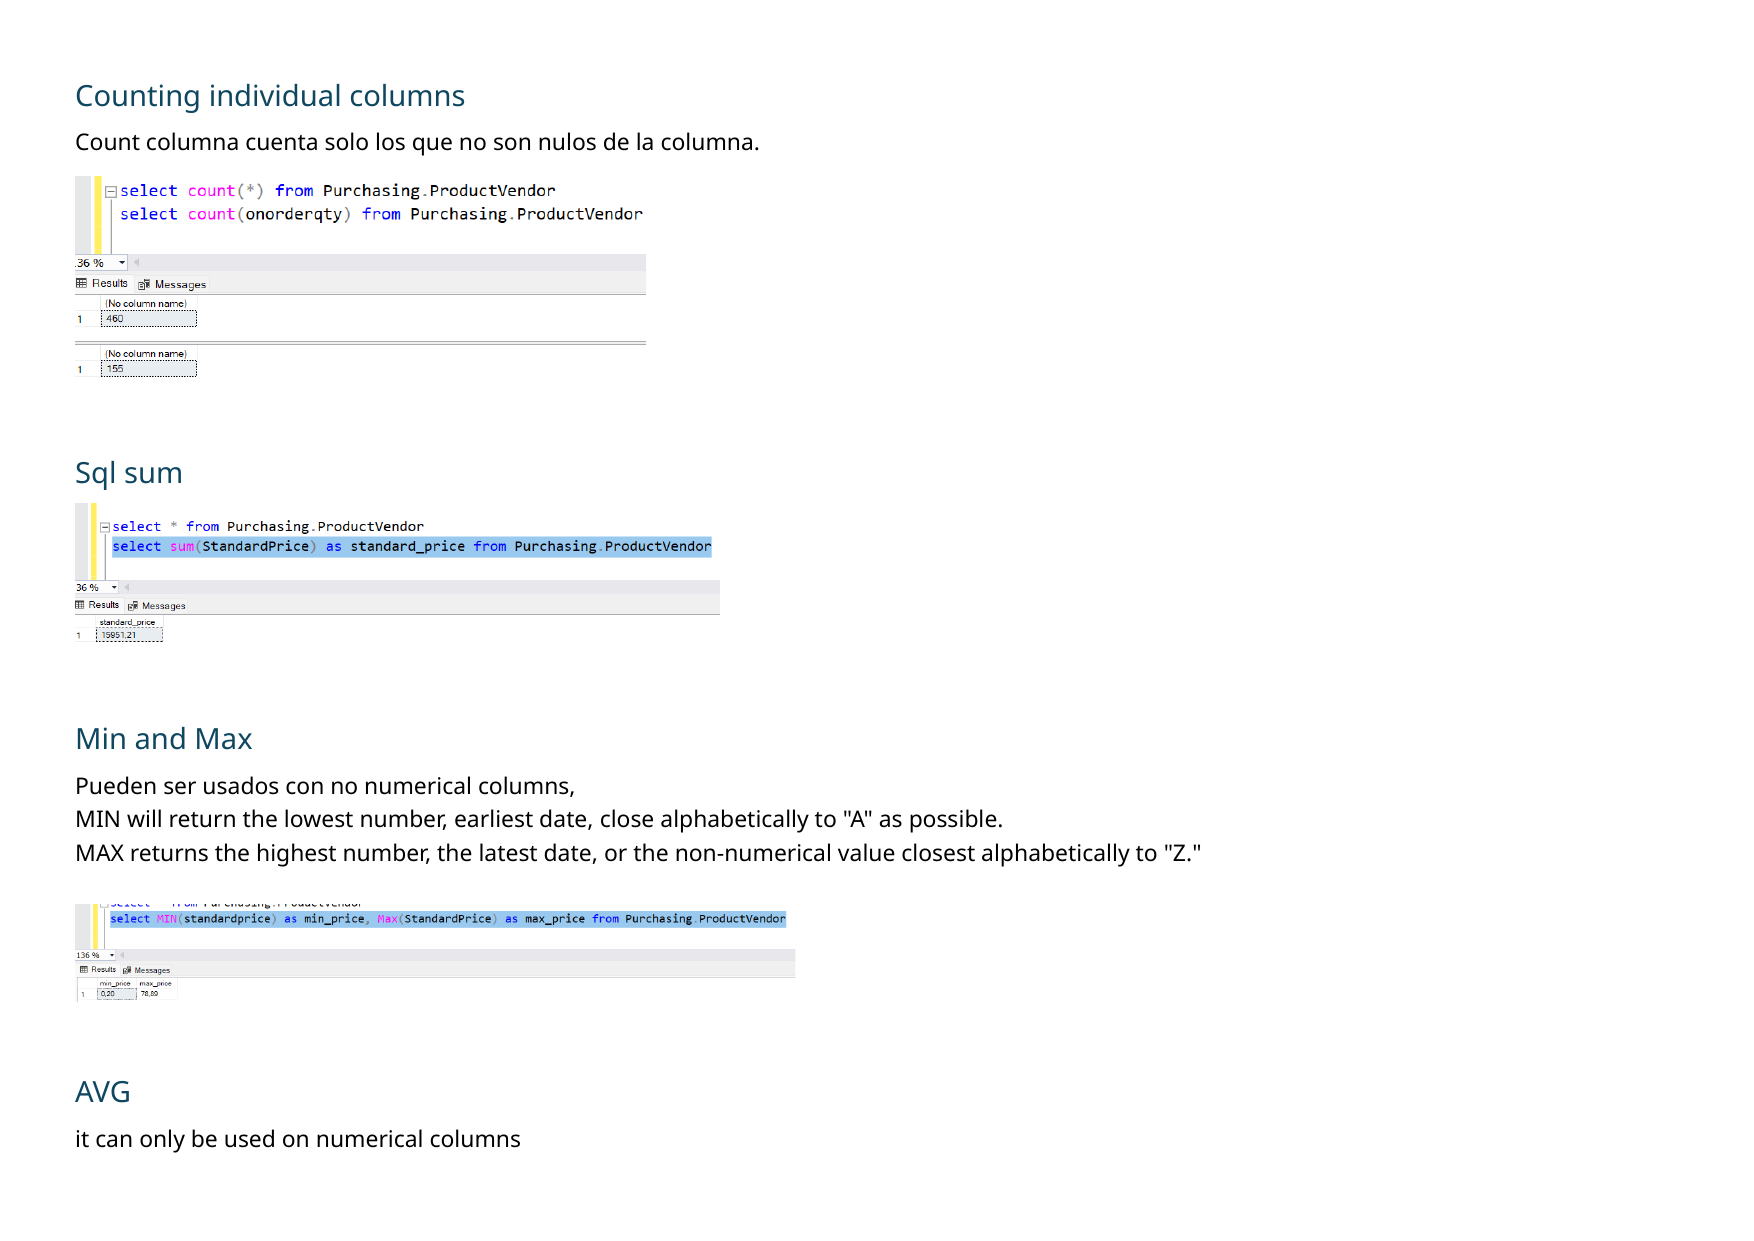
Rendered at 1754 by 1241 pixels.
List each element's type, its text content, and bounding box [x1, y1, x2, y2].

text Pueden ser usados con no numerical columns, [75, 770, 1679, 801]
picture [75, 904, 796, 1002]
picture [75, 503, 720, 649]
picture [75, 176, 647, 383]
subtitle AVG [75, 1072, 1679, 1111]
text Count columna cuenta solo los que no son nulos de la columna. [75, 126, 1679, 157]
text MIN will return the lowest number, earliest date, close alphabetically to "A" as possible. [75, 803, 1679, 835]
subtitle Counting individual columns [75, 75, 1679, 115]
subtitle Min and Max [75, 718, 1679, 758]
text it can only be used on numerical columns [75, 1123, 1679, 1154]
text MAX returns the highest number, the latest date, or the non-numerical value closest alphabetically to "Z." [75, 837, 1679, 868]
subtitle Sql sum [75, 452, 1679, 492]
